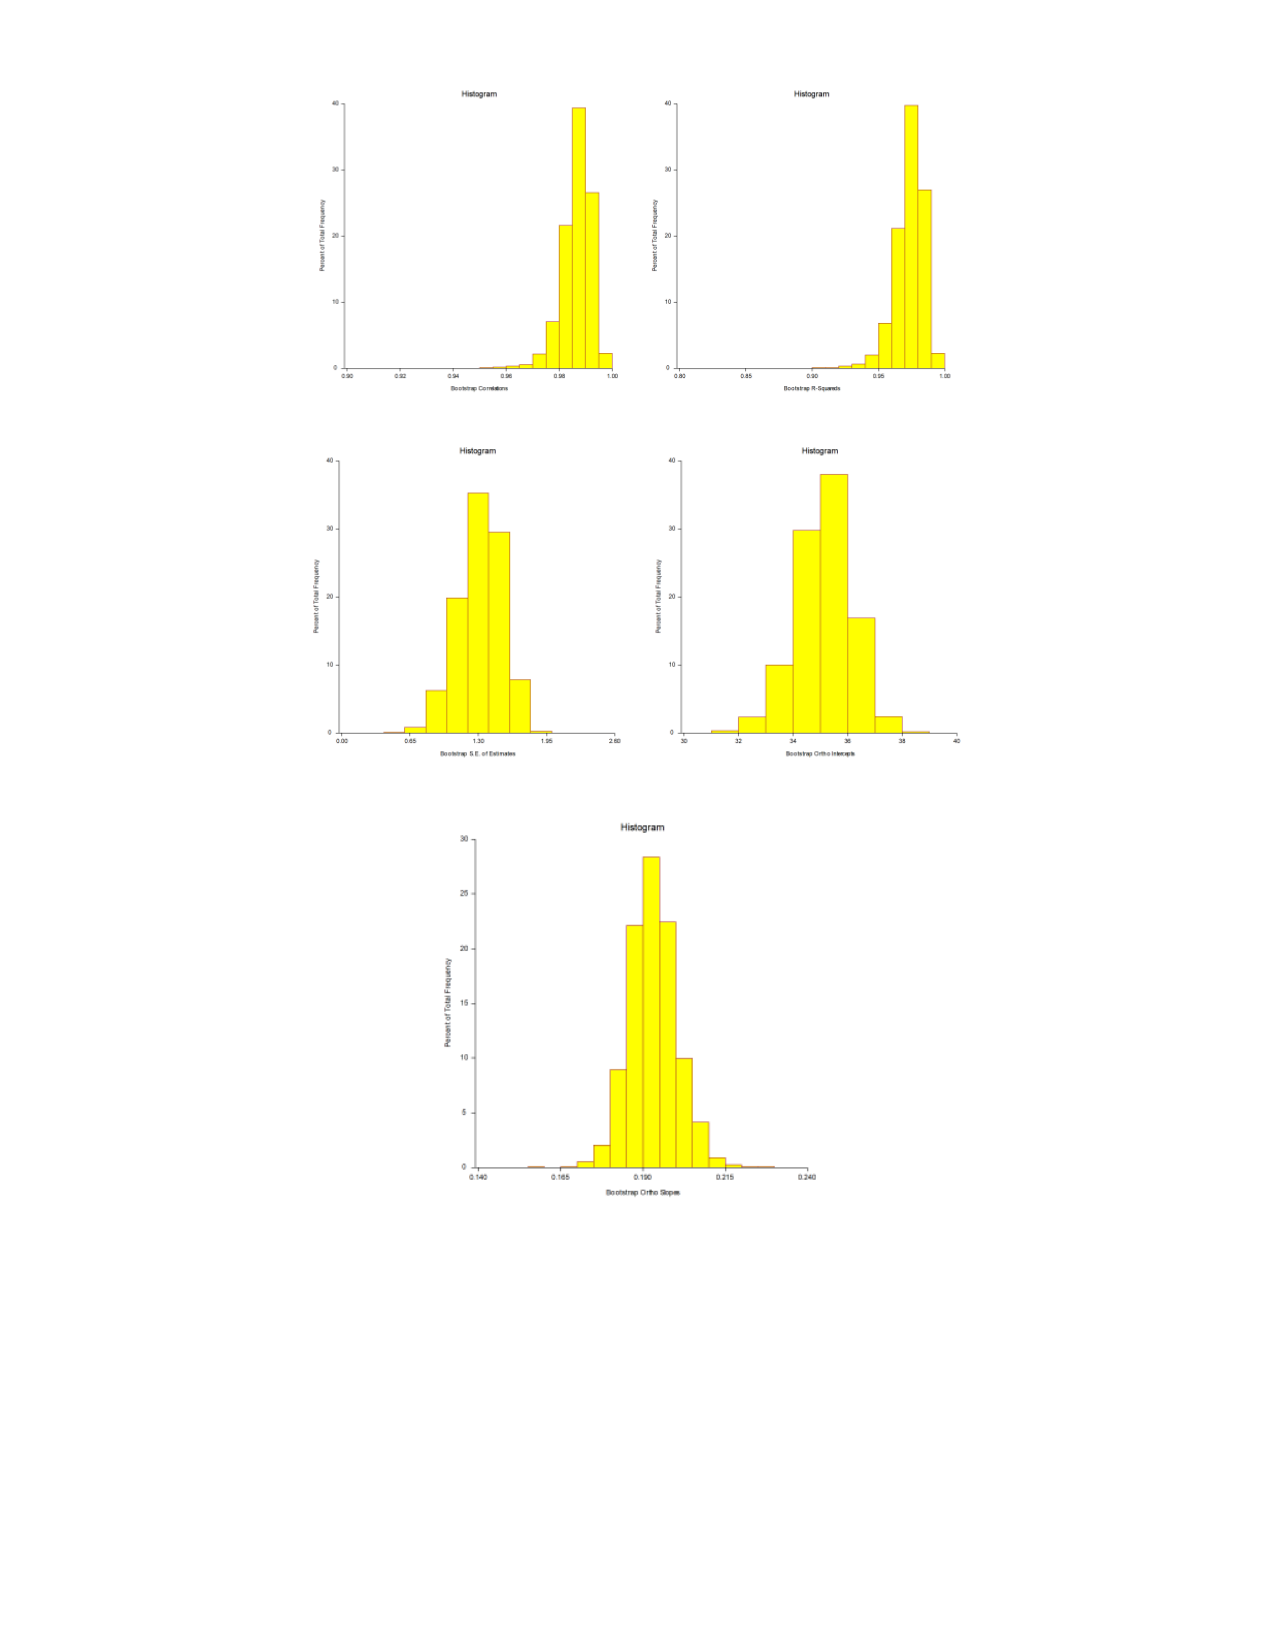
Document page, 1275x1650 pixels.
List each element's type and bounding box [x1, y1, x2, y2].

picture [426, 797, 849, 1233]
picture [293, 75, 982, 410]
picture [294, 428, 981, 779]
